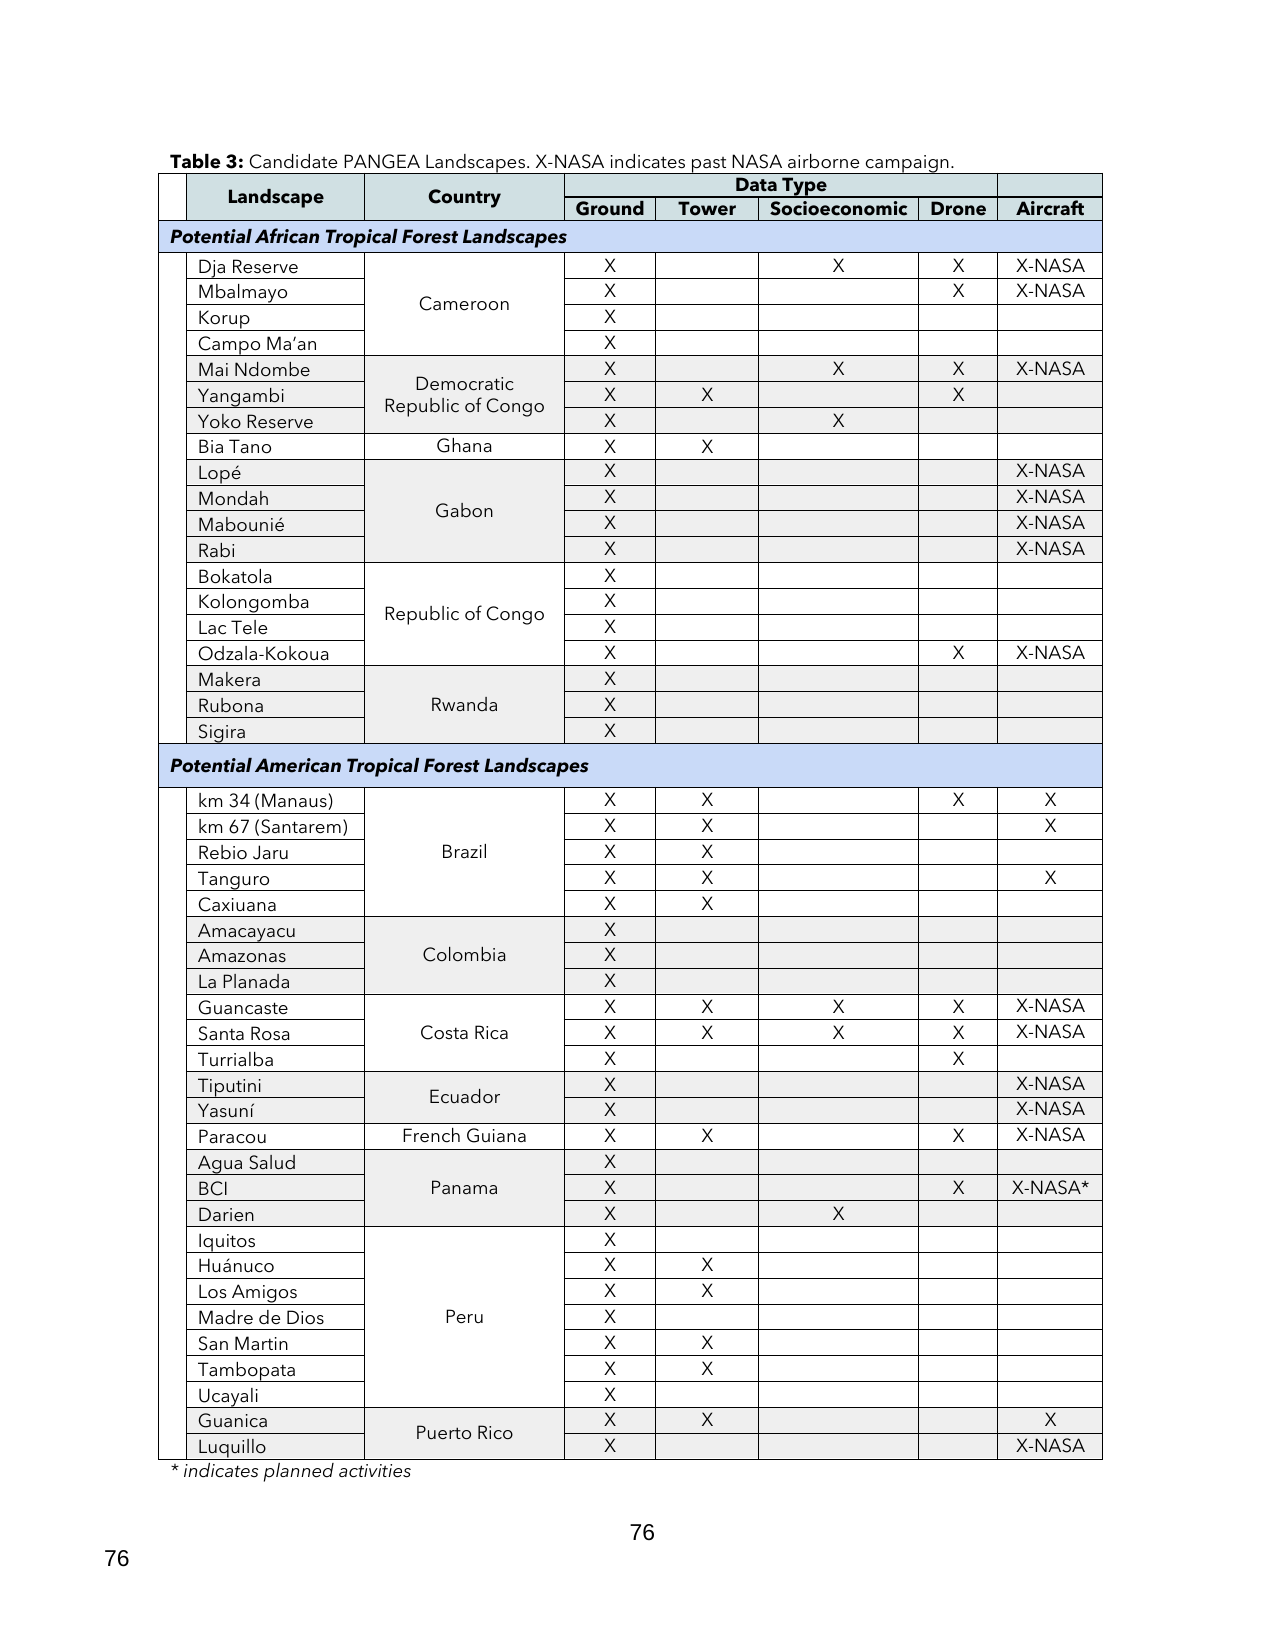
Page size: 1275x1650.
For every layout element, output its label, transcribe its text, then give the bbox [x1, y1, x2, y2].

table_cell [656, 589, 758, 614]
table_cell X [656, 1253, 758, 1278]
table_cell [656, 1201, 758, 1226]
table_cell [998, 615, 1102, 639]
table_cell [998, 589, 1102, 614]
table_cell X [565, 408, 655, 433]
table_cell Dja Reserve [187, 253, 364, 278]
table_cell [656, 1150, 758, 1174]
table_cell [998, 1330, 1102, 1355]
table_cell [759, 1253, 918, 1278]
table_cell Puerto Rico [365, 1408, 564, 1458]
table_cell Korup [187, 305, 364, 329]
table_cell [656, 511, 758, 536]
table_cell Panama [365, 1150, 564, 1226]
table_cell [919, 331, 997, 355]
table_cell Guancaste [187, 995, 364, 1019]
table_cell [759, 692, 918, 717]
table_cell Tambopata [187, 1356, 364, 1381]
table_cell [759, 589, 918, 614]
table_cell X [919, 788, 997, 813]
table_cell X [656, 1408, 758, 1433]
table_cell [656, 943, 758, 968]
table_cell [919, 486, 997, 510]
table_cell X-NASA [998, 1124, 1102, 1148]
table_cell [656, 641, 758, 665]
table_cell X [656, 840, 758, 864]
table_cell [919, 1305, 997, 1329]
table_cell [759, 1305, 918, 1329]
table_cell X [656, 1124, 758, 1148]
table_cell Caxiuana [187, 891, 364, 916]
table_cell Iquitos [187, 1227, 364, 1252]
table_cell [759, 917, 918, 942]
table_cell X [565, 486, 655, 510]
table_cell Bokatola [187, 563, 364, 588]
table_cell [998, 1227, 1102, 1252]
table_cell X [565, 460, 655, 484]
table_cell [919, 891, 997, 916]
table_cell [998, 891, 1102, 916]
table_cell Colombia [365, 917, 564, 993]
table_cell [759, 814, 918, 838]
table_cell X [759, 253, 918, 278]
table_cell Odzala-Kokoua [187, 641, 364, 665]
table_cell San Martin [187, 1330, 364, 1355]
table_cell X [565, 1098, 655, 1123]
table_cell X-NASA [998, 511, 1102, 536]
table_cell [998, 1382, 1102, 1407]
table_cell X [656, 891, 758, 916]
table_cell [998, 382, 1102, 407]
table_cell [998, 434, 1102, 459]
table_cell X [565, 537, 655, 562]
table_cell X-NASA [998, 279, 1102, 304]
table_cell [759, 537, 918, 562]
table_cell Mbalmayo [187, 279, 364, 304]
table_cell [919, 943, 997, 968]
table_cell Costa Rica [365, 995, 564, 1071]
table_cell [919, 840, 997, 864]
table_cell Los Amigos [187, 1279, 364, 1303]
table_cell Republic of Congo [365, 563, 564, 665]
table_cell [656, 969, 758, 993]
table_cell X [919, 356, 997, 381]
table_cell X [565, 356, 655, 381]
table_cell [998, 969, 1102, 993]
table_cell X [759, 408, 918, 433]
table_cell X [565, 253, 655, 278]
table_cell X [565, 589, 655, 614]
table_cell X [565, 995, 655, 1019]
table_cell [919, 1382, 997, 1407]
table_cell X [919, 1124, 997, 1148]
table_cell X [656, 1279, 758, 1303]
table_cell [759, 788, 918, 813]
table_cell X [565, 969, 655, 993]
table_cell [656, 615, 758, 639]
table_cell [759, 666, 918, 691]
table_cell [919, 563, 997, 588]
table_cell X-NASA [998, 356, 1102, 381]
table_cell [759, 969, 918, 993]
table_cell X [656, 1330, 758, 1355]
table_cell [656, 1175, 758, 1200]
table_cell [759, 1150, 918, 1174]
table_cell X-NASA [998, 1072, 1102, 1097]
table_cell [919, 1201, 997, 1226]
table_cell [919, 865, 997, 890]
table_cell Rwanda [365, 666, 564, 743]
table_cell X [565, 1356, 655, 1381]
table_cell [998, 1201, 1102, 1226]
table_cell [998, 1253, 1102, 1278]
table_cell [656, 331, 758, 355]
table_cell X [759, 1201, 918, 1226]
table_cell [656, 537, 758, 562]
table_cell X [565, 917, 655, 942]
table_cell X [759, 356, 918, 381]
table_cell [998, 563, 1102, 588]
table_cell [759, 331, 918, 355]
table_cell [759, 382, 918, 407]
table_cell Lac Tele [187, 615, 364, 639]
table_cell [759, 1356, 918, 1381]
table_cell Tanguro [187, 865, 364, 890]
table_cell Luquillo [187, 1434, 364, 1458]
table_cell [656, 1227, 758, 1252]
table_cell [759, 305, 918, 329]
table_cell Democratic Republic of Congo [365, 356, 564, 433]
table_cell [998, 692, 1102, 717]
table_cell Madre de Dios [187, 1305, 364, 1329]
table_cell [759, 1072, 918, 1097]
table_cell BCI [187, 1175, 364, 1200]
table_cell X [565, 1382, 655, 1407]
table_cell X [998, 865, 1102, 890]
table_cell Cameroon [365, 253, 564, 355]
table_cell [759, 279, 918, 304]
table_cell [998, 305, 1102, 329]
table_cell [919, 1434, 997, 1458]
table_cell X [656, 434, 758, 459]
table_cell [656, 253, 758, 278]
table_cell X [565, 1227, 655, 1252]
table_cell X-NASA [998, 486, 1102, 510]
table_cell X [919, 253, 997, 278]
table_cell Yoko Reserve [187, 408, 364, 433]
table_cell X [998, 788, 1102, 813]
table_cell [759, 434, 918, 459]
table_cell [759, 865, 918, 890]
table_cell [656, 917, 758, 942]
table_cell X-NASA [998, 995, 1102, 1019]
table_cell X [759, 995, 918, 1019]
table_cell X [919, 279, 997, 304]
table_cell [759, 943, 918, 968]
table_cell Ecuador [365, 1072, 564, 1123]
table_cell [759, 1330, 918, 1355]
table_cell X [565, 692, 655, 717]
table_cell [656, 718, 758, 743]
table_cell X [565, 1330, 655, 1355]
table_cell Sigira [187, 718, 364, 743]
table_cell X-NASA* [998, 1175, 1102, 1200]
table_cell [919, 692, 997, 717]
table_cell X [656, 995, 758, 1019]
table_cell [919, 1279, 997, 1303]
table_cell [919, 589, 997, 614]
table_cell [919, 718, 997, 743]
table_cell [656, 486, 758, 510]
table_cell X [565, 1279, 655, 1303]
table_cell [759, 486, 918, 510]
table_cell X [565, 279, 655, 304]
table_cell [998, 408, 1102, 433]
table_cell [998, 1305, 1102, 1329]
table_cell [656, 1072, 758, 1097]
table_cell Ucayali [187, 1382, 364, 1407]
table_cell [919, 1253, 997, 1278]
table_cell X [565, 563, 655, 588]
table_cell * indicates planned activities [159, 1460, 1103, 1482]
table_cell [919, 408, 997, 433]
table_cell X [919, 995, 997, 1019]
table_cell X [565, 1175, 655, 1200]
table_cell Campo Ma’an [187, 331, 364, 355]
table_cell [656, 563, 758, 588]
table_cell X [565, 511, 655, 536]
table_cell [759, 1408, 918, 1433]
table_cell [919, 1408, 997, 1433]
table_cell X [919, 641, 997, 665]
table_cell X [998, 1408, 1102, 1433]
table_cell [656, 1046, 758, 1071]
table_cell Santa Rosa [187, 1020, 364, 1045]
table_cell [919, 1072, 997, 1097]
table_cell Tower [656, 198, 758, 220]
table_cell [998, 1150, 1102, 1174]
table_cell [759, 1279, 918, 1303]
table_cell [919, 1098, 997, 1123]
table_cell Gabon [365, 460, 564, 562]
table_cell Drone [919, 198, 997, 220]
table_cell [656, 356, 758, 381]
table_cell X [565, 382, 655, 407]
table_cell X [919, 382, 997, 407]
table_cell Amazonas [187, 943, 364, 968]
table_cell X [565, 666, 655, 691]
table_cell Potential American Tropical Forest Landscapes [159, 744, 1102, 787]
table_cell X-NASA [998, 641, 1102, 665]
table_cell X-NASA [998, 460, 1102, 484]
table_cell X [919, 1175, 997, 1200]
table_cell [998, 718, 1102, 743]
table_cell X [565, 434, 655, 459]
table_cell X [565, 615, 655, 639]
table_cell Ground [565, 198, 655, 220]
table_cell km 67 (Santarem) [187, 814, 364, 838]
table_cell Tiputini [187, 1072, 364, 1097]
table_cell Yasuní [187, 1098, 364, 1123]
table_cell Darien [187, 1201, 364, 1226]
table_cell [759, 1124, 918, 1148]
table_cell X [759, 1020, 918, 1045]
table_cell [656, 279, 758, 304]
table_cell [919, 511, 997, 536]
table_cell [919, 917, 997, 942]
table_cell [759, 615, 918, 639]
table_cell [919, 969, 997, 993]
table_cell X [565, 1434, 655, 1458]
table_cell X [565, 1253, 655, 1278]
table_cell [919, 1227, 997, 1252]
table_cell Potential African Tropical Forest Landscapes [159, 221, 1102, 252]
table_cell [998, 666, 1102, 691]
table_cell [919, 1330, 997, 1355]
table_cell [656, 305, 758, 329]
table_cell Mabounié [187, 511, 364, 536]
table_cell X-NASA [998, 537, 1102, 562]
table_cell [656, 1098, 758, 1123]
table_cell Data Type [565, 174, 997, 196]
table_cell [656, 692, 758, 717]
table_cell [998, 943, 1102, 968]
table_cell X [565, 943, 655, 968]
table_cell [998, 1046, 1102, 1071]
table_cell [656, 666, 758, 691]
table_cell Rabi [187, 537, 364, 562]
table_cell [159, 174, 186, 220]
table_cell [759, 563, 918, 588]
table_cell [998, 1356, 1102, 1381]
table_cell X [565, 1305, 655, 1329]
table_cell [759, 840, 918, 864]
table_cell X [998, 814, 1102, 838]
table_cell X [919, 1046, 997, 1071]
table_header Table 3: Candidate PANGEA Landscapes. X-NASA indicates past NASA airborne campaign. [159, 150, 1103, 173]
table_cell X [565, 840, 655, 864]
table_cell [919, 1356, 997, 1381]
table_cell X-NASA [998, 1098, 1102, 1123]
table_cell Amacayacu [187, 917, 364, 942]
table_cell [759, 511, 918, 536]
table_cell X [565, 1124, 655, 1148]
table_cell [759, 1382, 918, 1407]
table_cell [998, 1279, 1102, 1303]
table_cell Paracou [187, 1124, 364, 1148]
table_cell X [565, 331, 655, 355]
table_cell [759, 718, 918, 743]
table_cell Country [365, 174, 564, 220]
table_cell [919, 537, 997, 562]
table_cell X [565, 865, 655, 890]
table_cell [998, 917, 1102, 942]
table_cell [159, 788, 186, 1458]
table_cell [759, 460, 918, 484]
table_cell Kolongomba [187, 589, 364, 614]
table_cell [759, 1046, 918, 1071]
table_cell Rebio Jaru [187, 840, 364, 864]
table_cell [919, 615, 997, 639]
table_cell X [565, 891, 655, 916]
table_cell X-NASA [998, 1020, 1102, 1045]
table_cell [656, 1305, 758, 1329]
table_cell X [565, 788, 655, 813]
table_cell X [565, 1150, 655, 1174]
table_cell [656, 408, 758, 433]
table_cell [998, 174, 1102, 196]
table_cell X [565, 1072, 655, 1097]
table_cell Aircraft [998, 198, 1102, 220]
table_cell X [565, 718, 655, 743]
table_cell [759, 1098, 918, 1123]
table_cell Agua Salud [187, 1150, 364, 1174]
table_cell X [565, 1020, 655, 1045]
table_cell [919, 1150, 997, 1174]
table_cell Mondah [187, 486, 364, 510]
table_cell Ghana [365, 434, 564, 459]
table_cell Bia Tano [187, 434, 364, 459]
table_cell Huánuco [187, 1253, 364, 1278]
table_cell French Guiana [365, 1124, 564, 1148]
table_cell Mai Ndombe [187, 356, 364, 381]
table_cell Peru [365, 1227, 564, 1407]
table_cell [759, 1227, 918, 1252]
table_cell [919, 666, 997, 691]
table_cell [998, 840, 1102, 864]
table_cell X [565, 305, 655, 329]
table_cell [656, 1434, 758, 1458]
table_cell [998, 331, 1102, 355]
table_cell X [656, 1020, 758, 1045]
table_cell X [565, 1408, 655, 1433]
table_cell X [565, 641, 655, 665]
table_cell [759, 891, 918, 916]
table_cell X-NASA [998, 1434, 1102, 1458]
table_cell Landscape [187, 174, 364, 220]
table_cell [656, 460, 758, 484]
table_cell X [919, 1020, 997, 1045]
table_cell X [565, 1046, 655, 1071]
table_cell km 34 (Manaus) [187, 788, 364, 813]
table_cell Rubona [187, 692, 364, 717]
table_cell X [656, 1356, 758, 1381]
table_cell [759, 1434, 918, 1458]
table_cell X [656, 814, 758, 838]
table_cell [656, 1382, 758, 1407]
table_cell Lopé [187, 460, 364, 484]
table_cell La Planada [187, 969, 364, 993]
table_cell Turrialba [187, 1046, 364, 1071]
table_cell Socioeconomic [759, 198, 918, 220]
table_cell Yangambi [187, 382, 364, 407]
table_cell [759, 1175, 918, 1200]
table_cell [919, 434, 997, 459]
table_cell [759, 641, 918, 665]
table_cell X [656, 865, 758, 890]
table_cell [919, 460, 997, 484]
table_cell X-NASA [998, 253, 1102, 278]
table_cell X [656, 382, 758, 407]
table_cell [919, 814, 997, 838]
table_cell [919, 305, 997, 329]
table_cell X [656, 788, 758, 813]
table_cell [159, 253, 186, 743]
table_cell X [565, 1201, 655, 1226]
table_cell Guanica [187, 1408, 364, 1433]
table_cell X [565, 814, 655, 838]
table_cell Brazil [365, 788, 564, 916]
table_cell Makera [187, 666, 364, 691]
